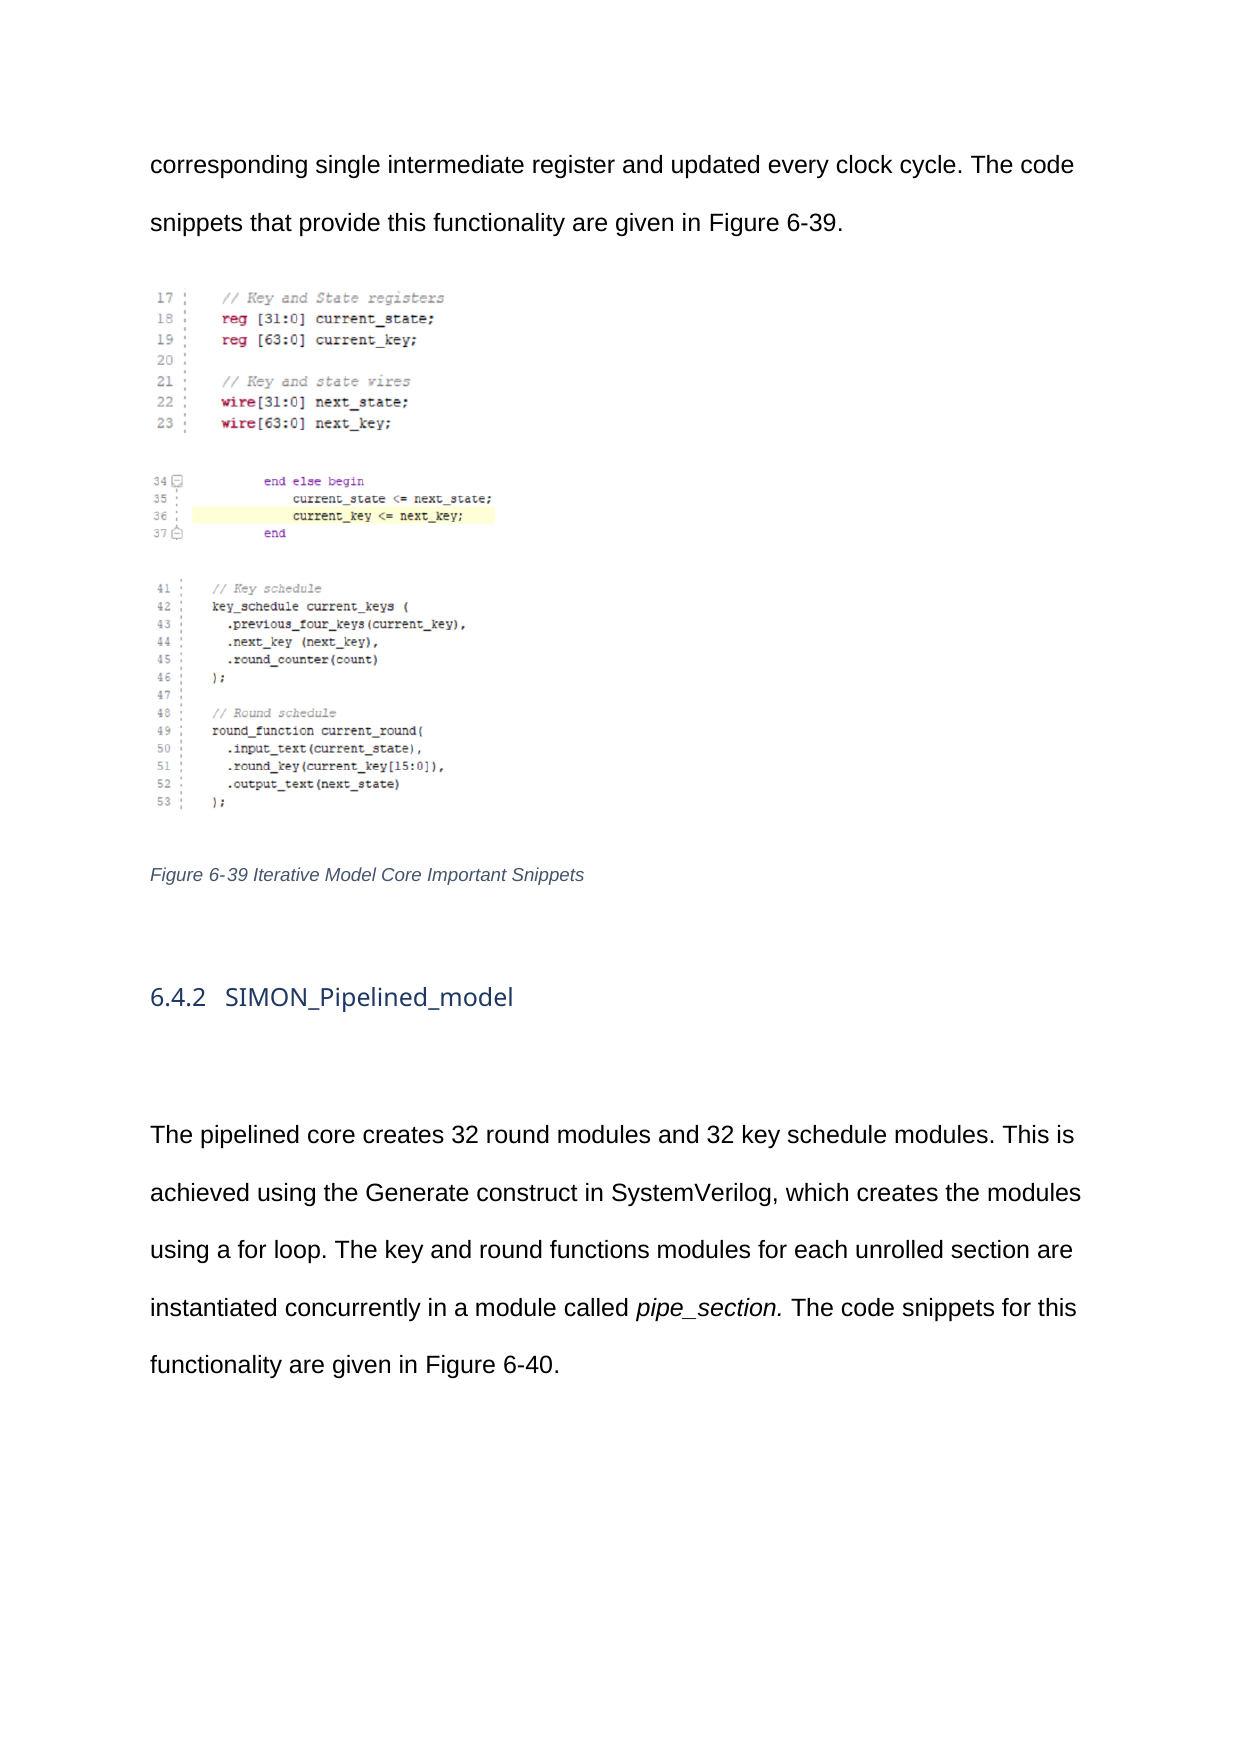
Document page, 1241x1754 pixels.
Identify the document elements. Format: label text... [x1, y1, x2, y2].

subtitle SIMON_Pipelined_model [150, 980, 1090, 1014]
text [150, 150, 1090, 236]
picture [150, 281, 501, 819]
